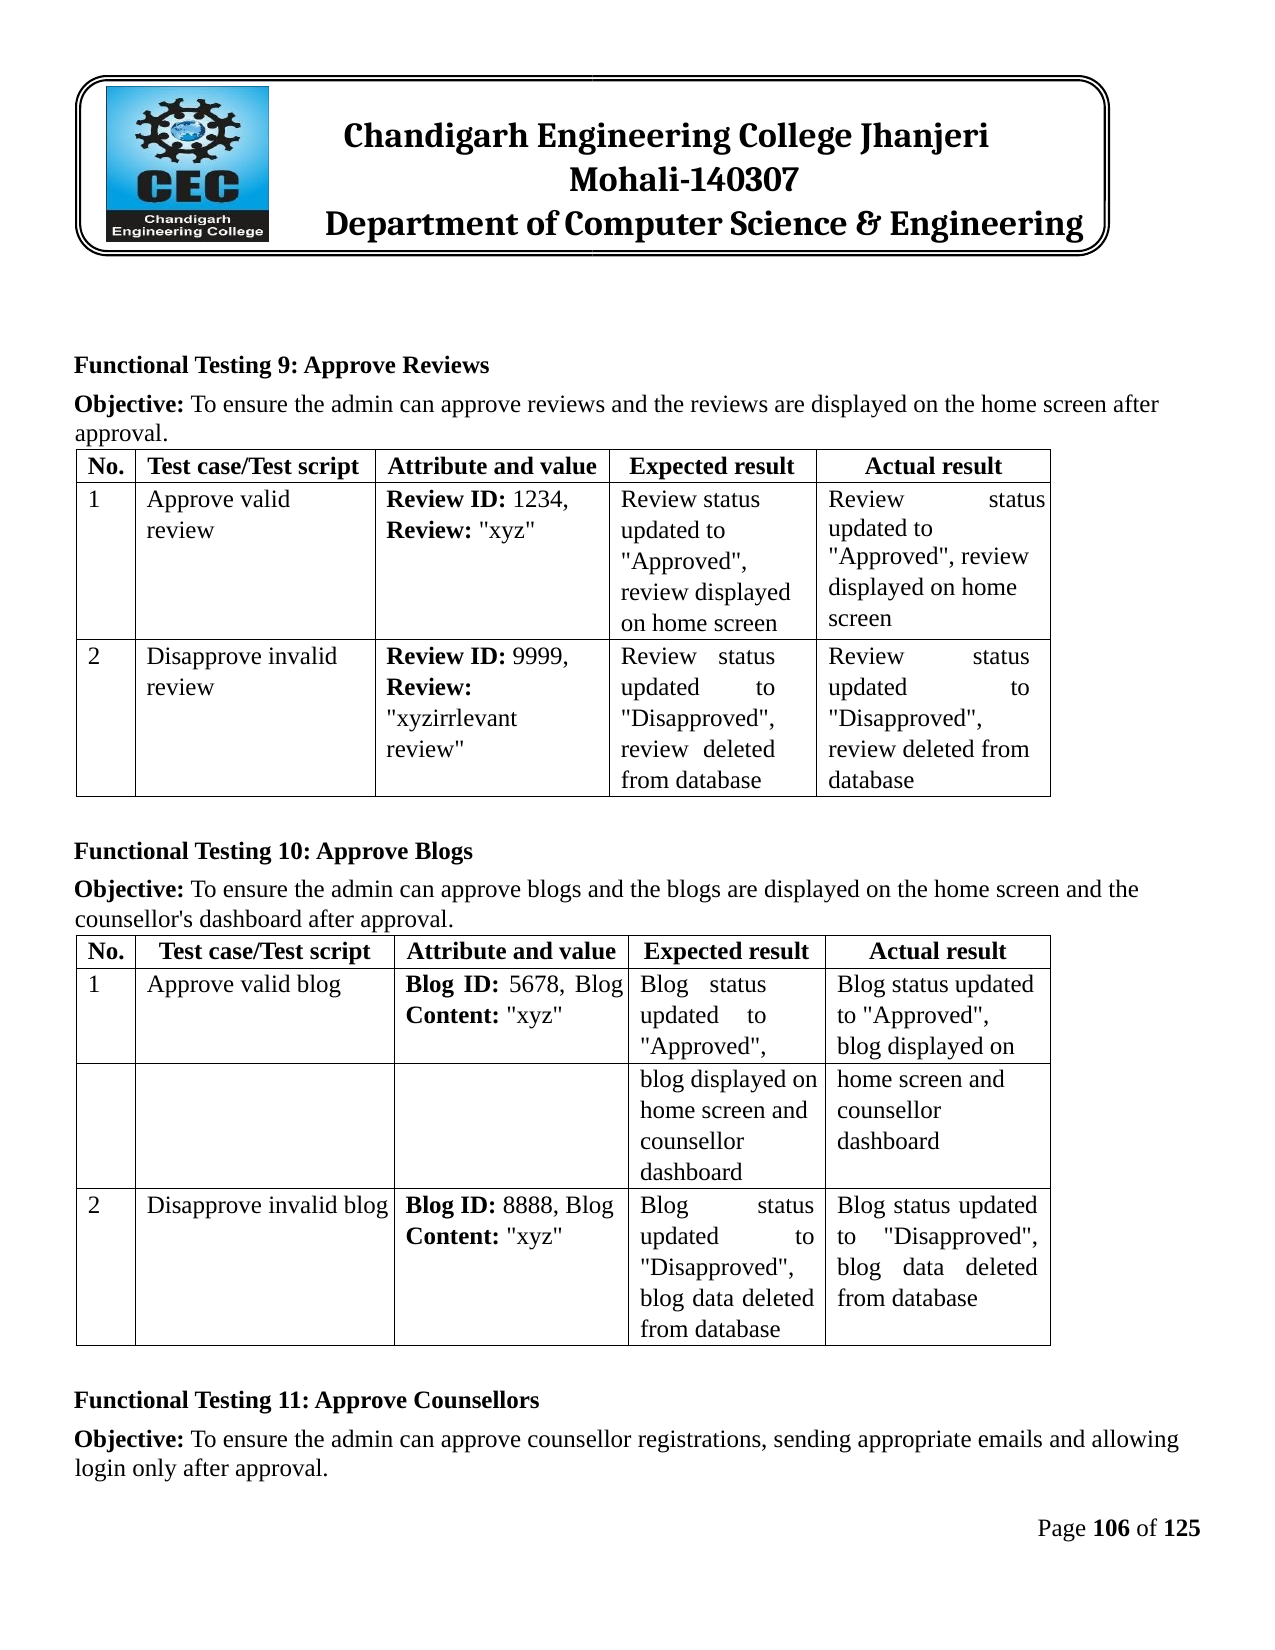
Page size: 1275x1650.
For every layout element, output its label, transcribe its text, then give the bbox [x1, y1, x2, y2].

table_header Test case/Test script [136, 450, 375, 482]
table_cell Approve valid review [136, 483, 375, 639]
text Functional Testing 10: Approve Blogs [73, 836, 1201, 864]
table_header Attribute and value [376, 450, 609, 482]
table_cell Review status updated to "Approved", review displayed on home screen [610, 483, 816, 639]
table_header Attribute and value [395, 936, 628, 967]
table_header Actual result [826, 936, 1050, 967]
table_cell Review ID: 1234, Review: "xyz" [376, 483, 609, 639]
table_header Actual result [817, 450, 1050, 482]
table_cell 1 [77, 483, 135, 639]
text Functional Testing 11: Approve Counsellors [73, 1385, 1201, 1414]
table_cell Review status updated to "Disapproved", review deleted from database [817, 640, 1050, 796]
table_cell 2 [77, 1189, 135, 1345]
text Objective: To ensure the admin can approve counsellor registrations, sending appropriate emails and allowing login only after approval. [73, 1424, 1200, 1482]
table_cell Blog status updated to "Approved", [629, 969, 825, 1062]
table_cell Review status updated to "Disapproved", review deleted from database [610, 640, 816, 796]
table_cell Approve valid blog [136, 969, 394, 1062]
table_header No. [77, 936, 135, 967]
table_header Test case/Test script [136, 936, 394, 967]
table_cell Blog ID: 8888, Blog Content: "xyz" [395, 1189, 628, 1345]
picture [106, 209, 269, 242]
table_cell Disapprove invalid review [136, 640, 375, 796]
table_cell Blog ID: 5678, Blog Content: "xyz" [395, 969, 628, 1062]
table_cell blog displayed on home screen and counsellor dashboard [629, 1064, 825, 1188]
table_cell [77, 1064, 135, 1188]
text Objective: To ensure the admin can approve blogs and the blogs are displayed on the home screen and the counsellor's dashboard after approval. [73, 874, 1200, 933]
table_header No. [77, 450, 135, 482]
text Objective: To ensure the admin can approve reviews and the reviews are displayed on the home screen after approval. [73, 389, 1200, 447]
table_cell [395, 1064, 628, 1188]
table_cell home screen and counsellor dashboard [826, 1064, 1050, 1188]
table_cell Blog status updated to "Disapproved", blog data deleted from database [826, 1189, 1050, 1345]
table_cell 2 [77, 640, 135, 796]
text Functional Testing 9: Approve Reviews [73, 350, 1201, 379]
table_cell [136, 1064, 394, 1188]
table_cell Review status updated to "Approved", review displayed on home screen [817, 483, 1050, 639]
table_header Expected result [629, 936, 825, 967]
table_cell Blog status updated to "Approved", blog displayed on [826, 969, 1050, 1062]
picture [106, 86, 269, 204]
table_cell 1 [77, 969, 135, 1062]
table_header Expected result [610, 450, 816, 482]
table_cell Blog status updated to "Disapproved", blog data deleted from database [629, 1189, 825, 1345]
table_cell Review ID: 9999, Review: "xyzirrlevant review" [376, 640, 609, 796]
table_cell Disapprove invalid blog [136, 1189, 394, 1345]
